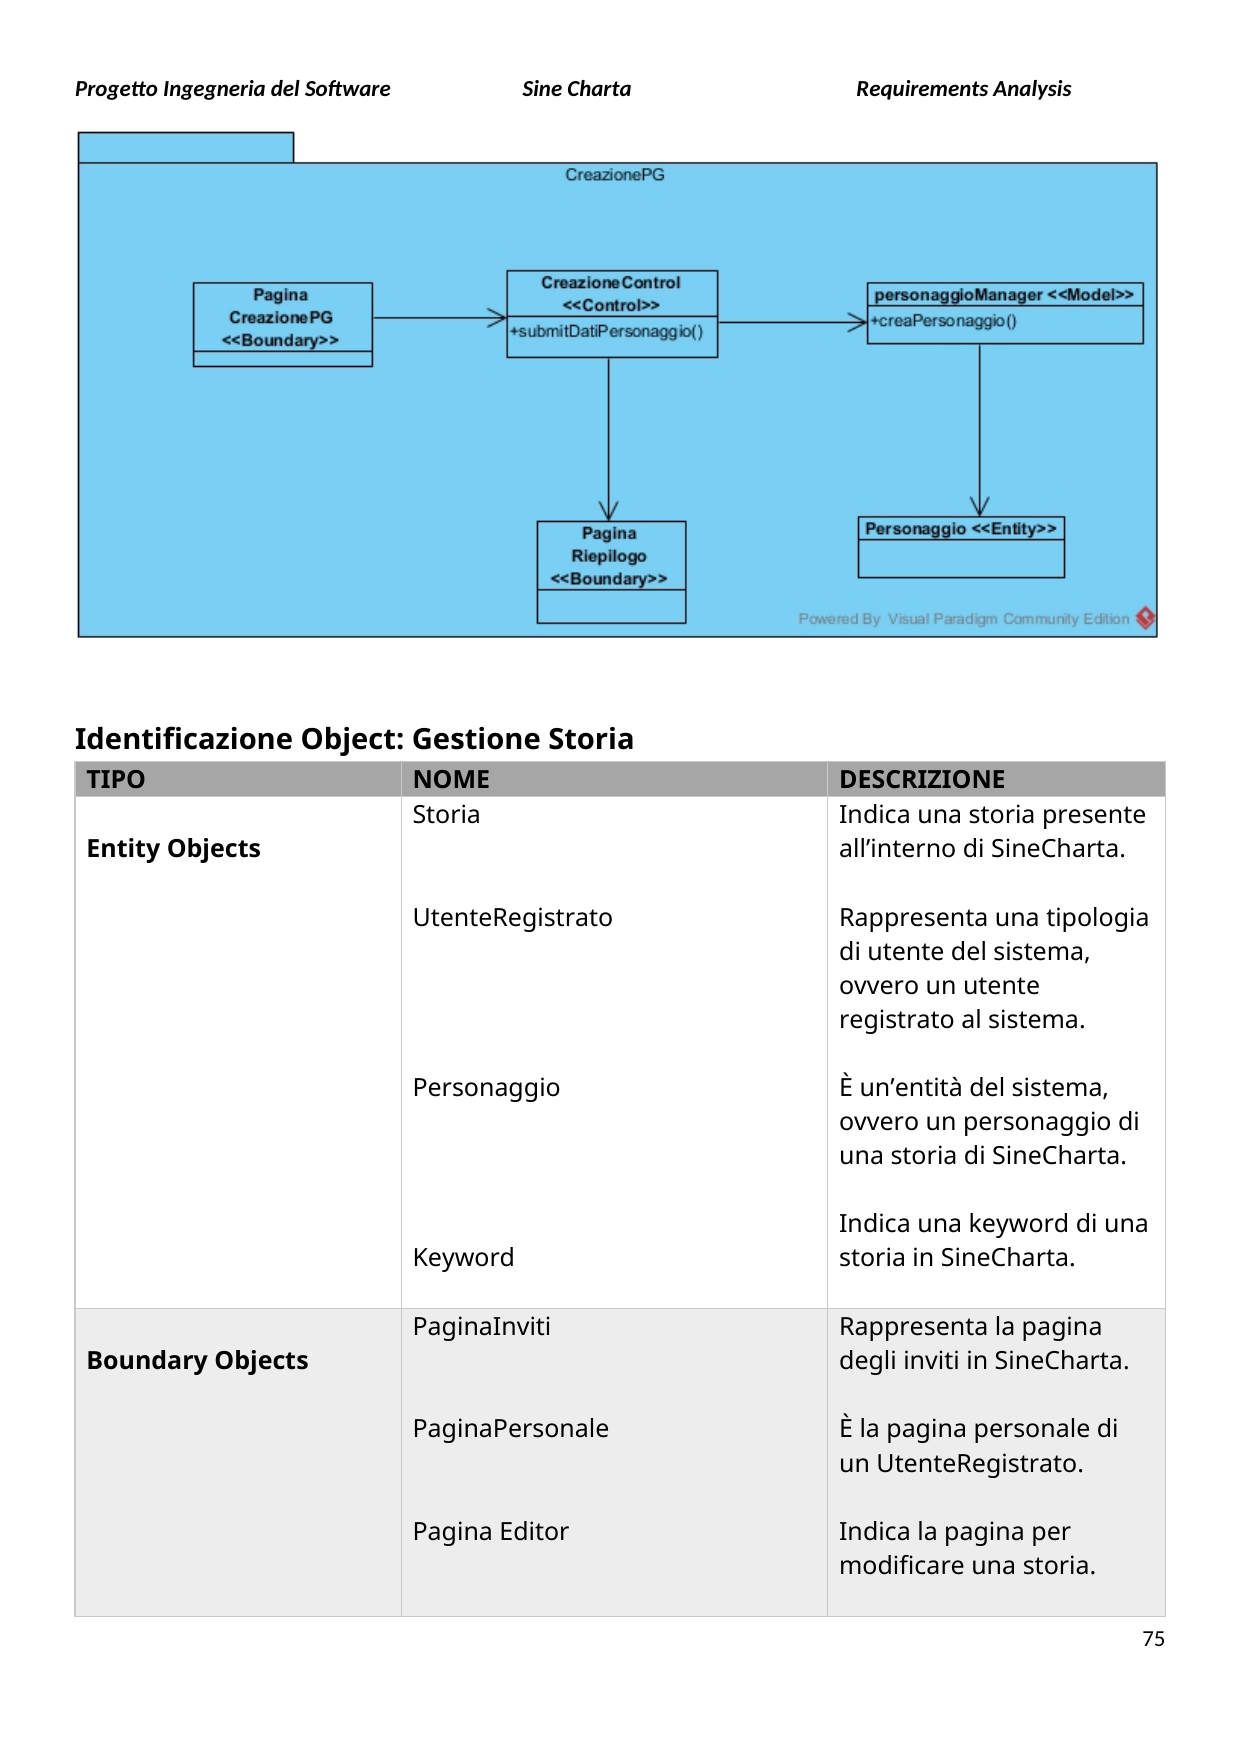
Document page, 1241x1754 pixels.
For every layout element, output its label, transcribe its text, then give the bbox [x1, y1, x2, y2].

table_cell Indica una storia presente all’interno di SineCharta. Rappresenta una tipologia di utente del sistema, ovvero un utente registrato al sistema. È un’entità del sistema, ovvero un personaggio di una storia di SineCharta. Indica una keyword di una storia in SineCharta. [828, 797, 1165, 1308]
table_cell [402, 1309, 827, 1616]
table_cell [828, 1309, 1165, 1616]
picture [75, 129, 1164, 644]
table_header TIPO [76, 762, 401, 796]
table_cell Storia UtenteRegistrato Personaggio Keyword [402, 797, 827, 1308]
table_cell Boundary Objects [76, 1309, 401, 1616]
table_header NOME [402, 762, 827, 796]
table_cell Entity Objects [76, 797, 401, 1308]
table_header DESCRIZIONE [828, 762, 1165, 796]
subtitle Identificazione Object: Gestione Storia [75, 718, 1165, 758]
